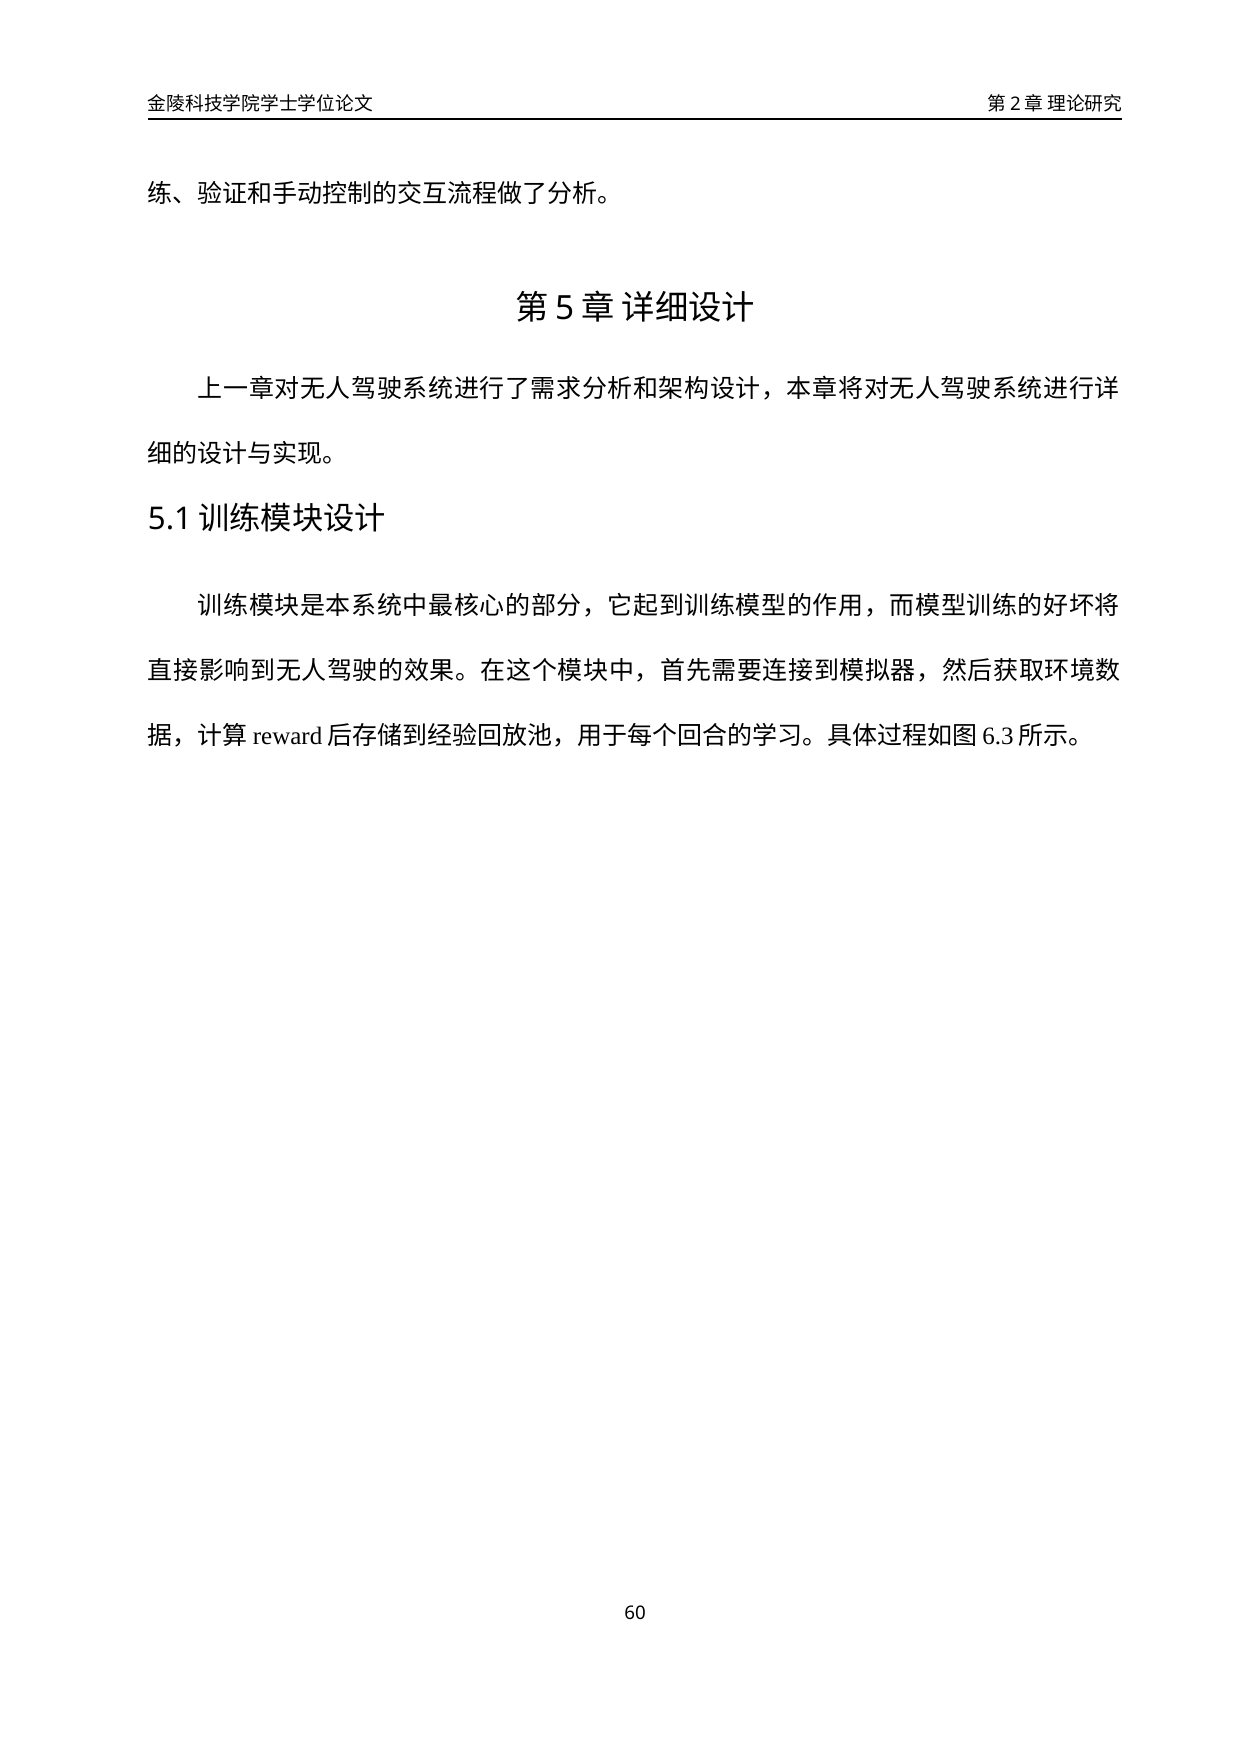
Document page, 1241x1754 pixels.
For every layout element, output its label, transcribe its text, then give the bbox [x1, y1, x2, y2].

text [148, 159, 1122, 224]
subtitle 5.1训练模块设计 [148, 484, 1122, 549]
subtitle 第5章 详细设计 [148, 272, 1122, 337]
text 训练模块是本系统中最核心的部分，它起到训练模型的作用，而模型训练的好坏将直接影响到无人驾驶的效果。在这个模块中，首先需要连接到模拟器，然后获取环境数据，计算reward后存储到经验回放池，用于每个回合的学习。具体过程如图6.3所示。 [148, 571, 1122, 766]
text 上一章对无人驾驶系统进行了需求分析和架构设计，本章将对无人驾驶系统进行详细的设计与实现。 [148, 354, 1122, 484]
